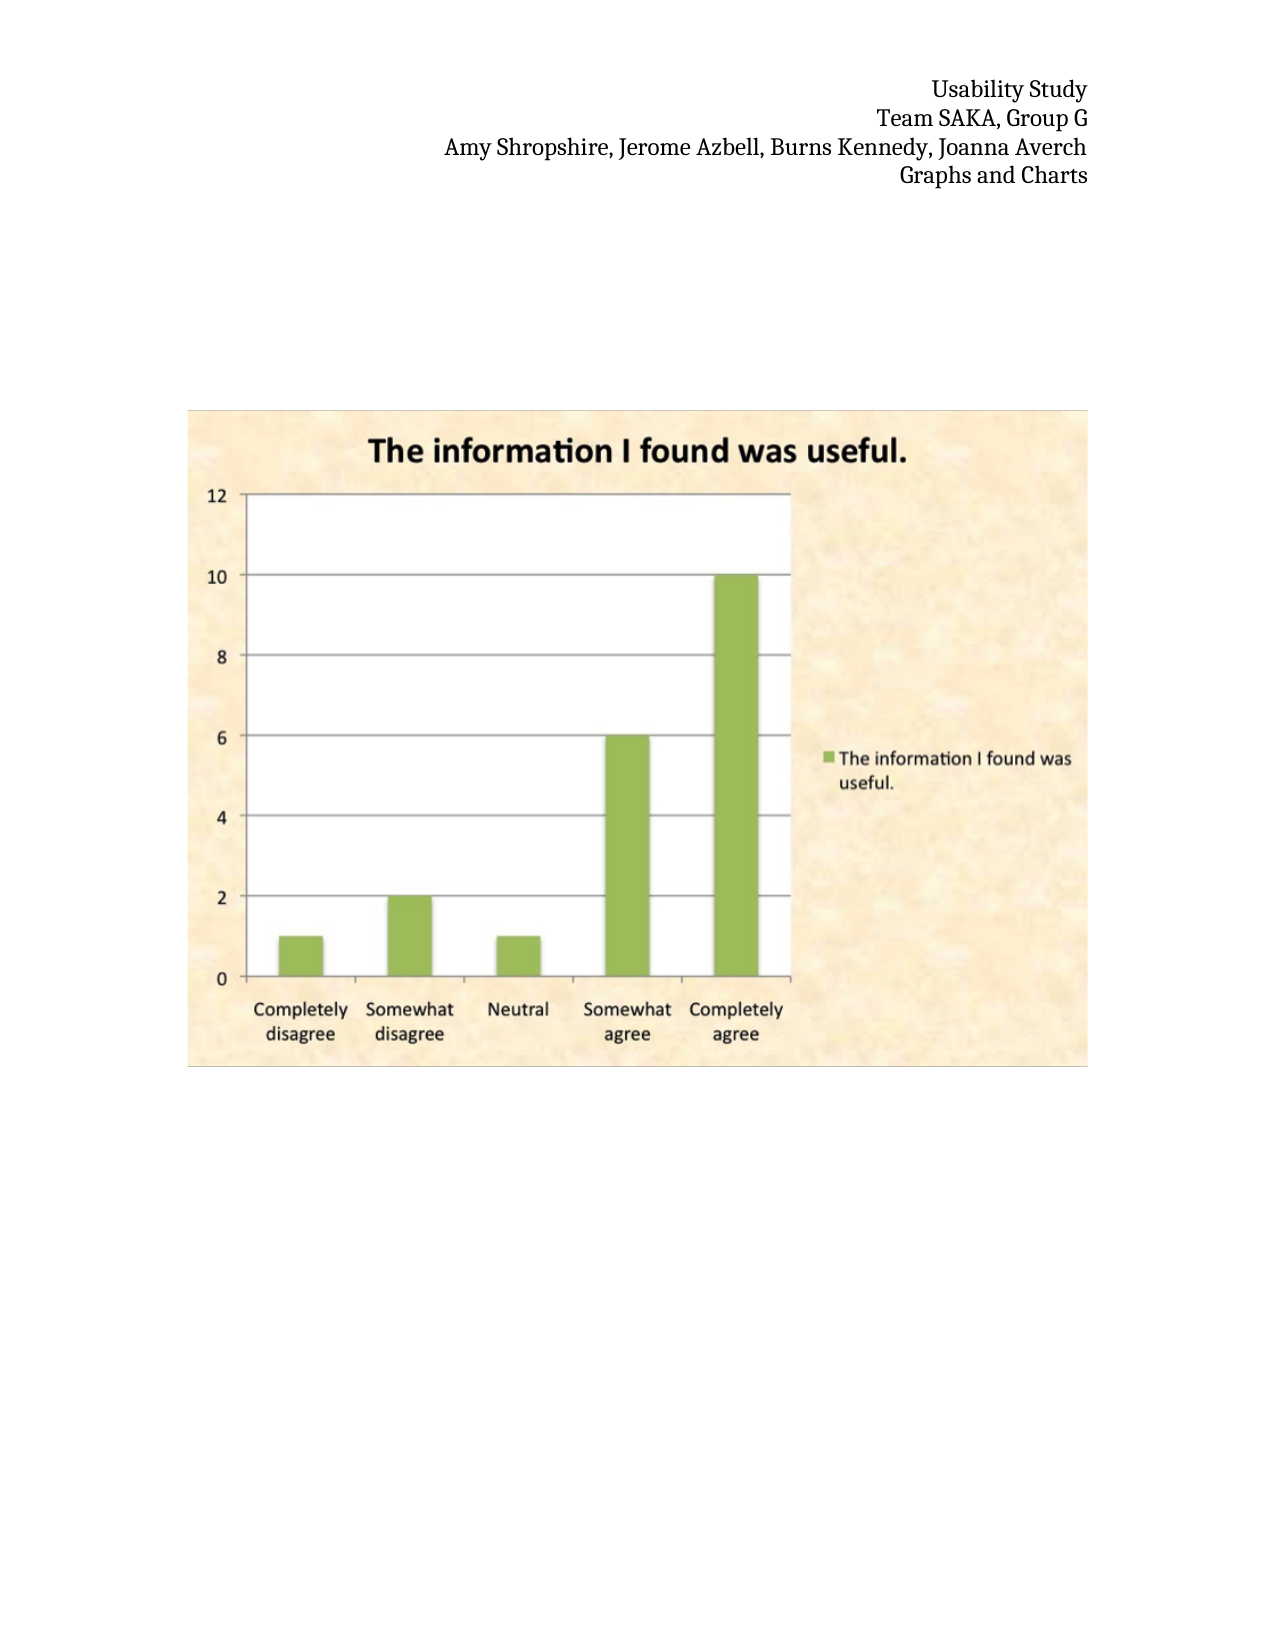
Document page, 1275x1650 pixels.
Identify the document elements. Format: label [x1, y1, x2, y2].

picture [187, 391, 1088, 1086]
